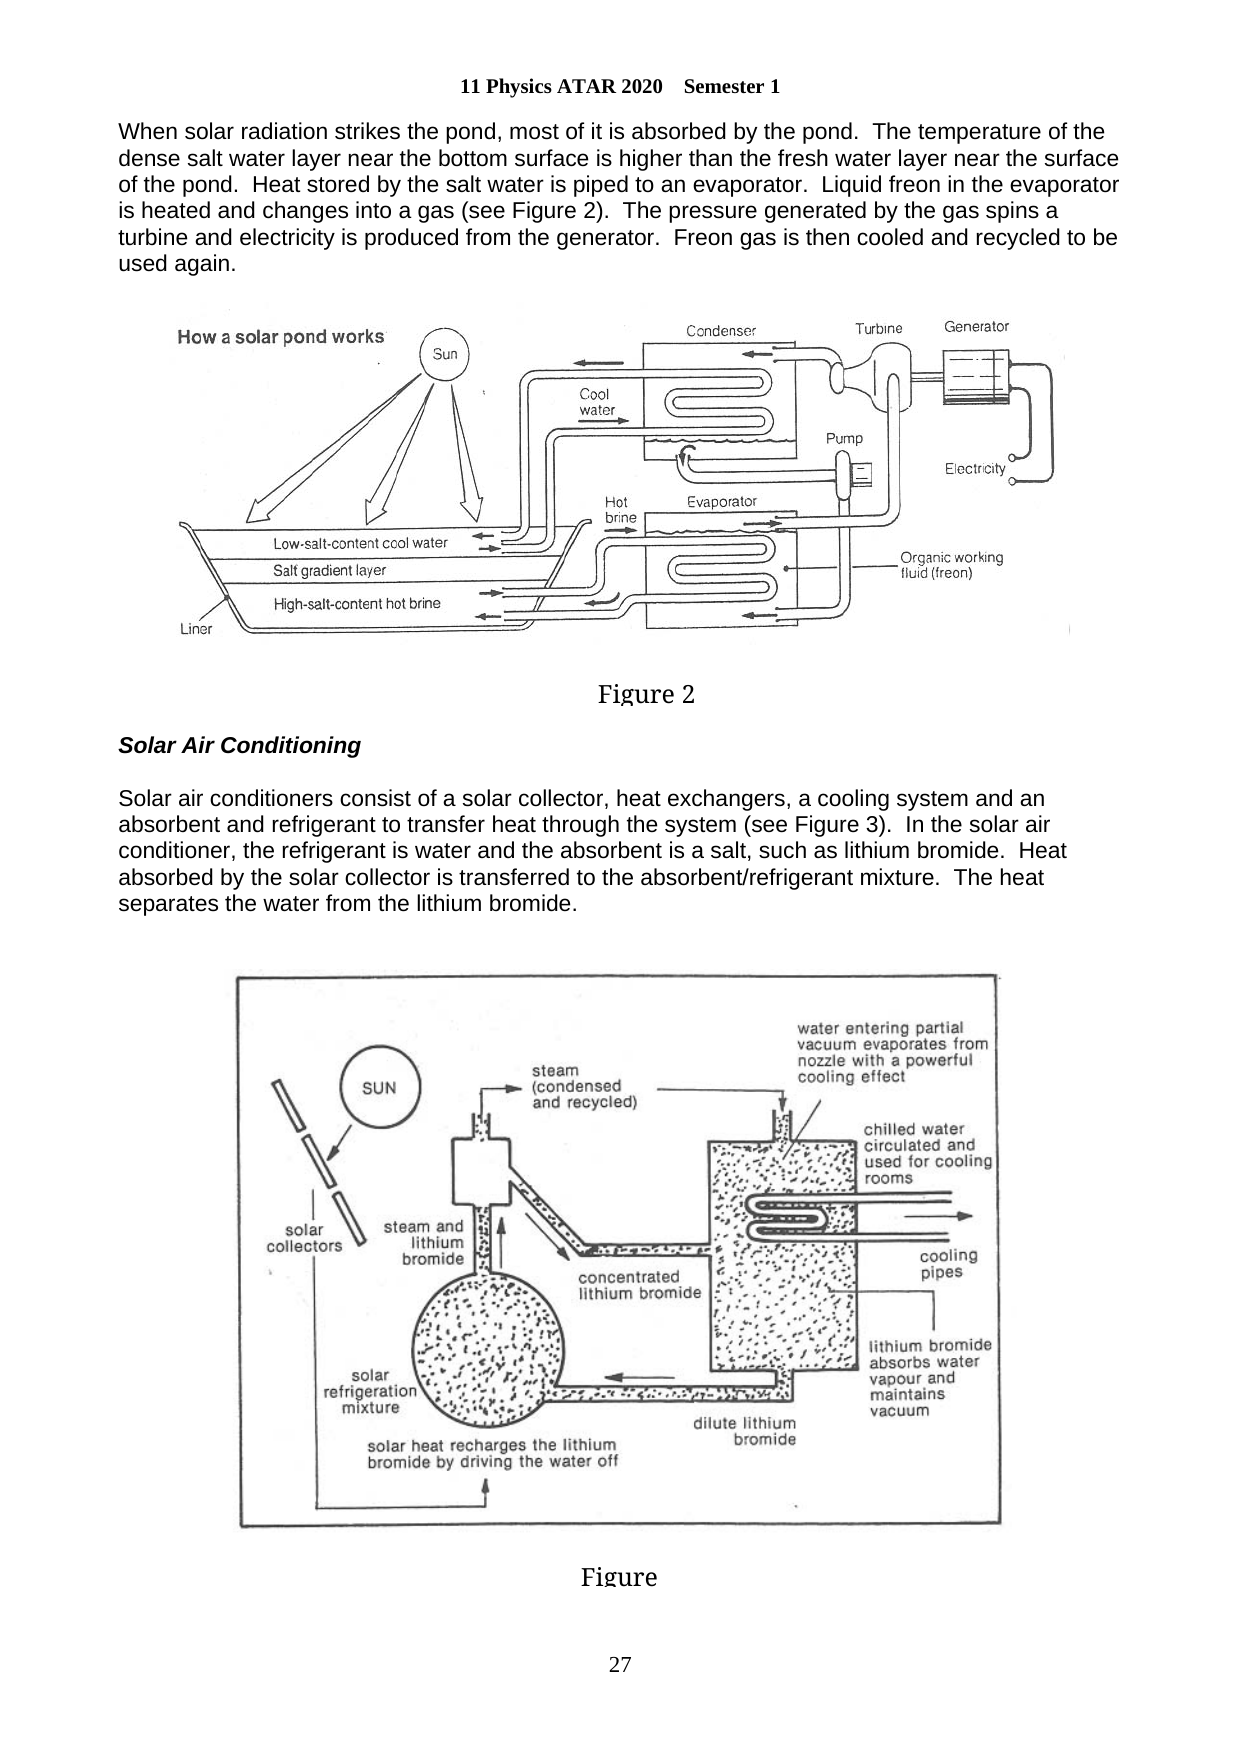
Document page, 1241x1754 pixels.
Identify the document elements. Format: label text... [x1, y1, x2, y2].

text Solar Air Conditioning [118, 732, 1122, 758]
picture [145, 302, 1095, 653]
text Solar air conditioners consist of a solar collector, heat exchangers, a cooling system and an absorbent and refrigerant to transfer heat through the system (see Figure 3). In the solar air conditioner, the refrigerant is water and the absorbent is a salt, such as lithium bromide. Heat absorbed by the solar collector is transferred to the absorbent/refrigerant mixture. The heat separates the water from the lithium bromide. [118, 785, 1122, 917]
picture [223, 969, 1017, 1535]
text When solar radiation strikes the pond, most of it is absorbed by the pond. The temperature of the dense salt water layer near the bottom surface is higher than the fresh water layer near the surface of the pond. Heat stored by the salt water is piped to an evaporator. Liquid freon in the evaporator is heated and changes into a gas (see Figure 2). The pressure generated by the gas spins a turbine and electricity is produced from the generator. Freon gas is then cooled and recycled to be used again. [118, 118, 1122, 276]
